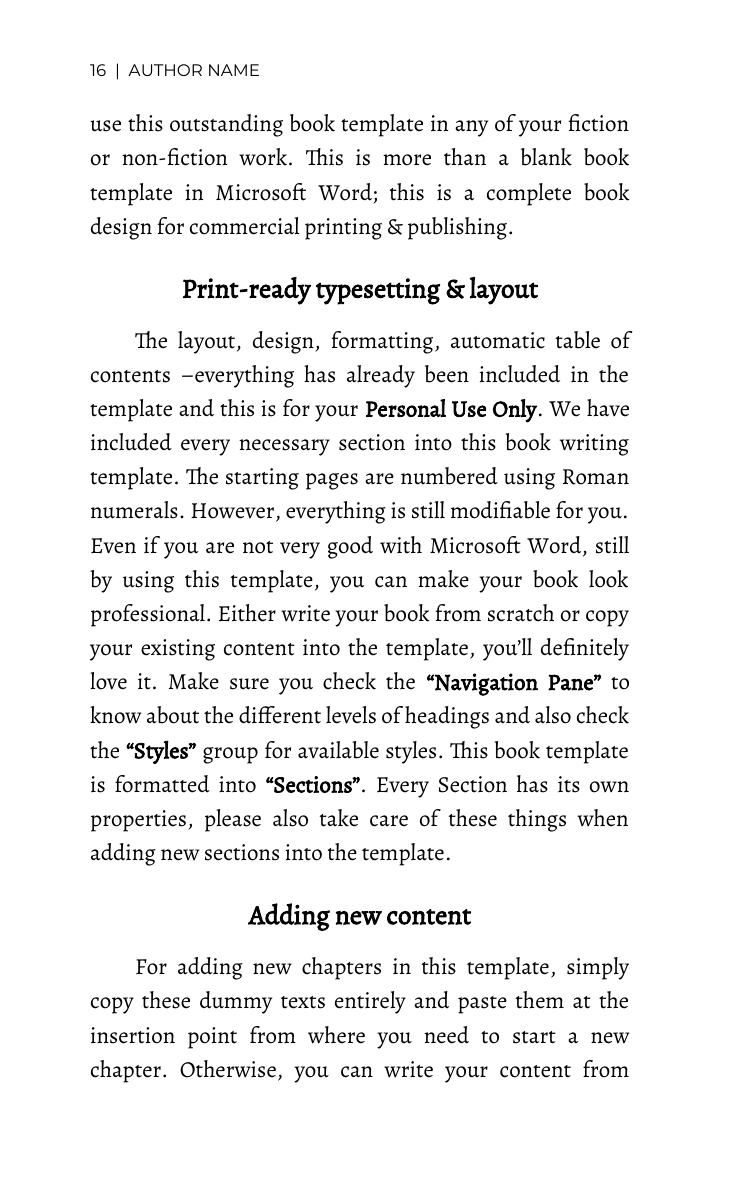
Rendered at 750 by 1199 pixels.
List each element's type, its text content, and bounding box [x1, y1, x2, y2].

subtitle Adding new content [90, 896, 630, 933]
text The layout, design, formatting, automatic table of contents –everything has already been included in the template and this is for your Personal Use Only. We have included every necessary section into this book writing template. The starting pages are numbered using Roman numerals. However, everything is still modifiable for you. Even if you are not very good with Microsoft Word, still by using this template, you can make your book look professional. Either write your book from scratch or copy your existing content into the template, you’ll definitely love it. Make sure you check the “Navigation Pane” to know about the different levels of headings and also check the “Styles” group for available styles. This book template is formatted into “Sections”. Every Section has its own properties, please also take care of these things when adding new sections into the template. [90, 325, 630, 868]
subtitle Print-ready typesetting & layout [90, 270, 630, 307]
